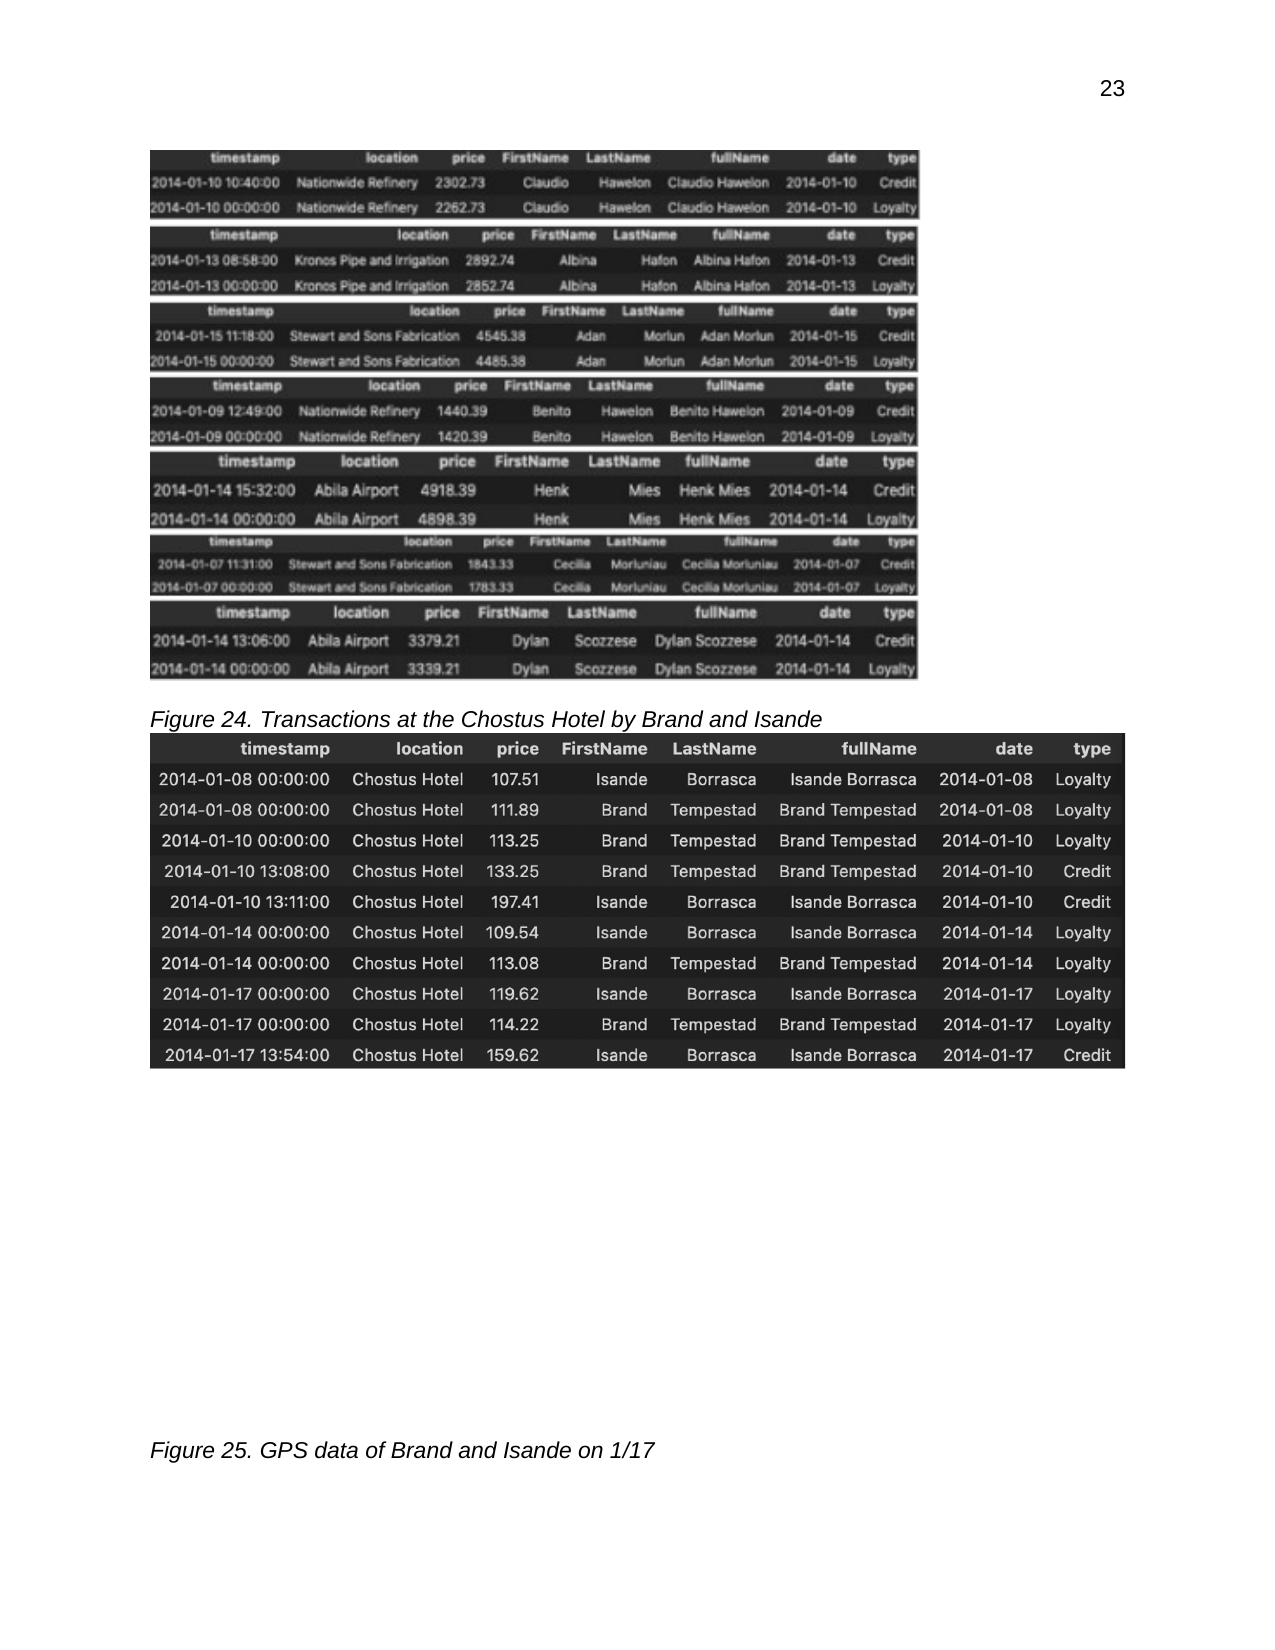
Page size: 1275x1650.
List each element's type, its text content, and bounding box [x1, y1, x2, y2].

text Figure 25. GPS data of Brand and Isande on 1/17 [150, 1437, 1125, 1463]
text Figure 24. Transactions at the Chostus Hotel by Brand and Isande [150, 706, 1125, 732]
picture [150, 732, 1125, 1069]
picture [150, 150, 922, 681]
